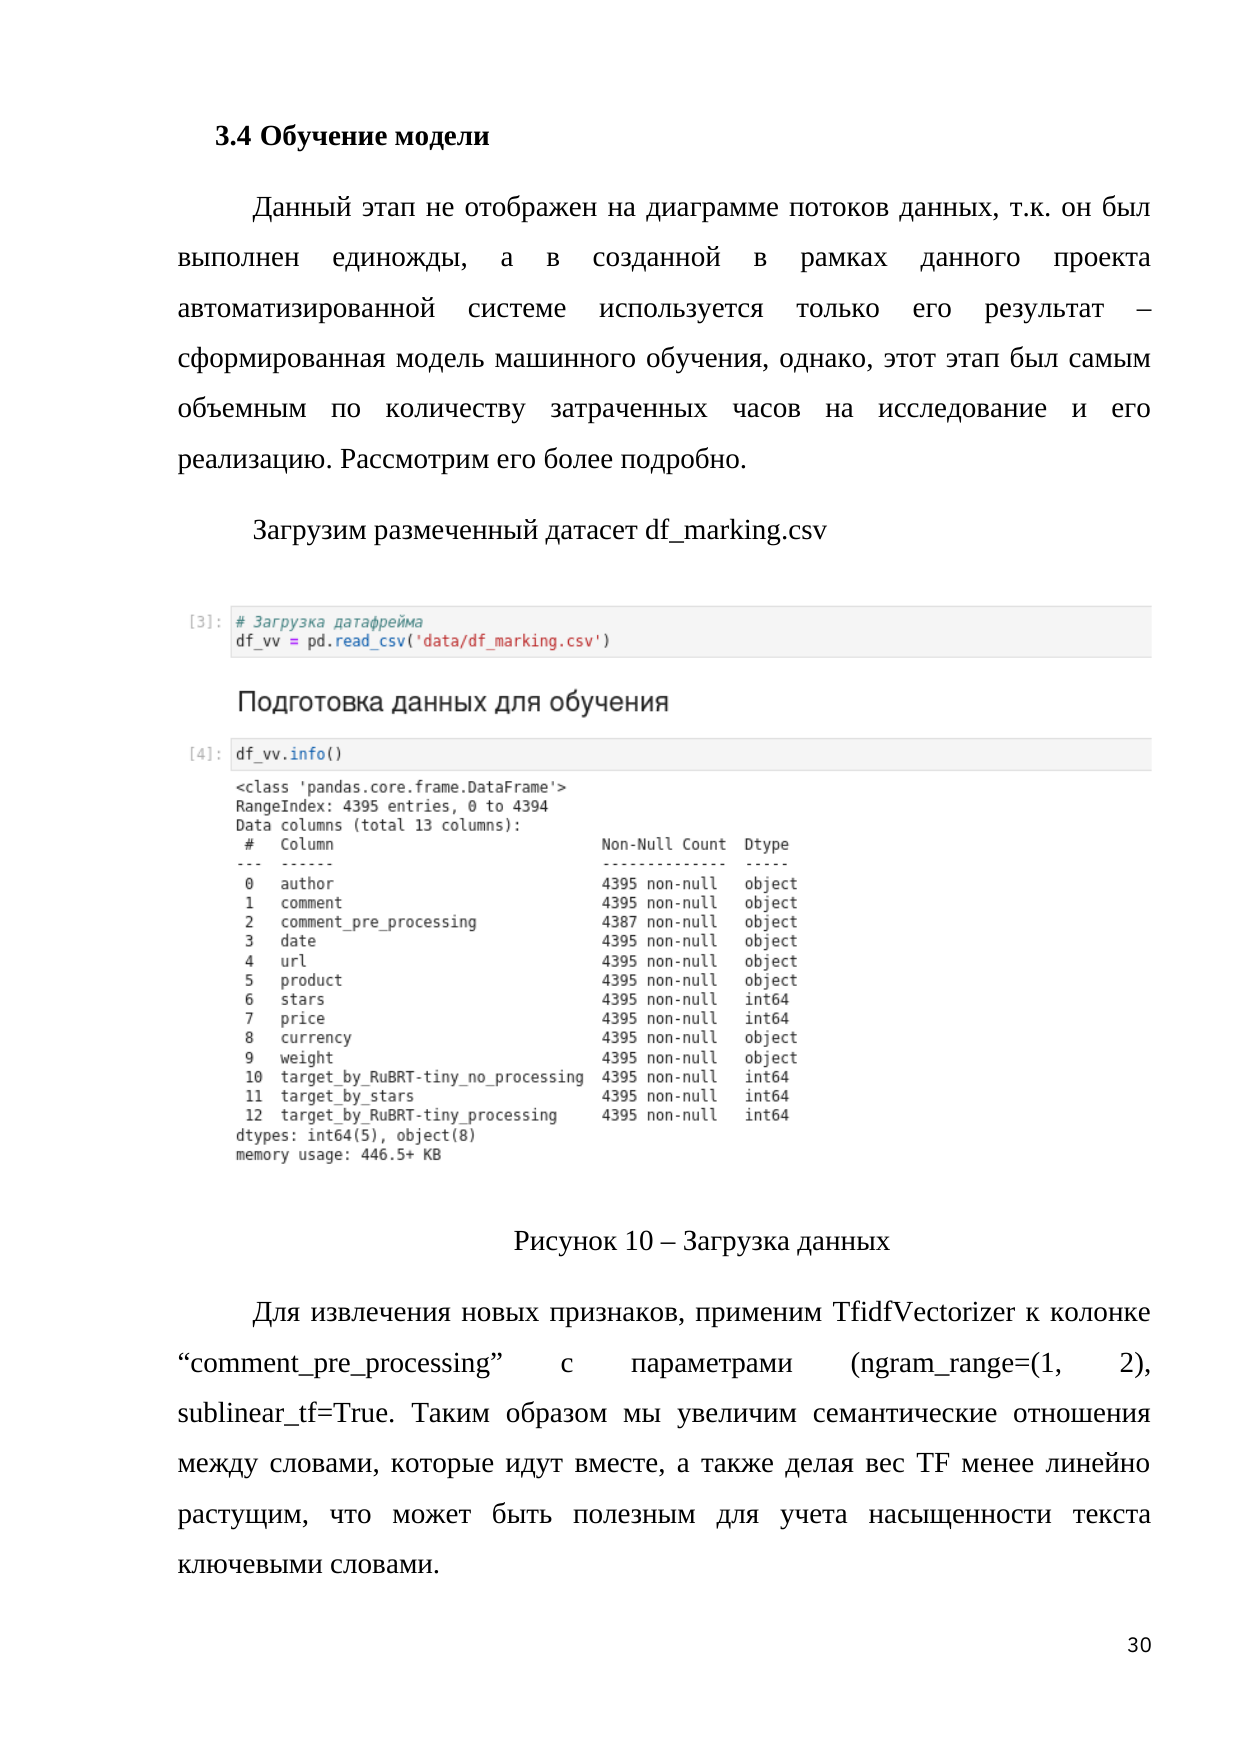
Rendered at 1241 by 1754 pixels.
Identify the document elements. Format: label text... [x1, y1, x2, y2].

text Рисунок 10 – Загрузка данных [177, 1169, 1152, 1257]
list Обучение модели [215, 118, 1152, 152]
text Данный этап не отображен на диаграмме потоков данных, т.к. он был выполнен единожды, а в созданной в рамках данного проекта автоматизированной системе используется только его результат – сформированная модель машинного обучения, однако, этот этап был самым объемным по количеству затраченных часов на исследование и его реализацию. Рассмотрим его более подробно. [177, 189, 1152, 474]
text Загрузим размеченный датасет df_marking.csv [177, 512, 1152, 546]
text Для извлечения новых признаков, применим TfidfVectorizer к колонке “comment_pre_processing” с параметрами (ngram_range=(1, 2), sublinear_tf=True. Таким образом мы увеличим семантические отношения между словами, которые идут вместе, а также делая вес TF менее линейно растущим, что может быть полезным для учета насыщенности текста ключевыми словами. [177, 1294, 1152, 1580]
picture [177, 583, 1152, 1169]
